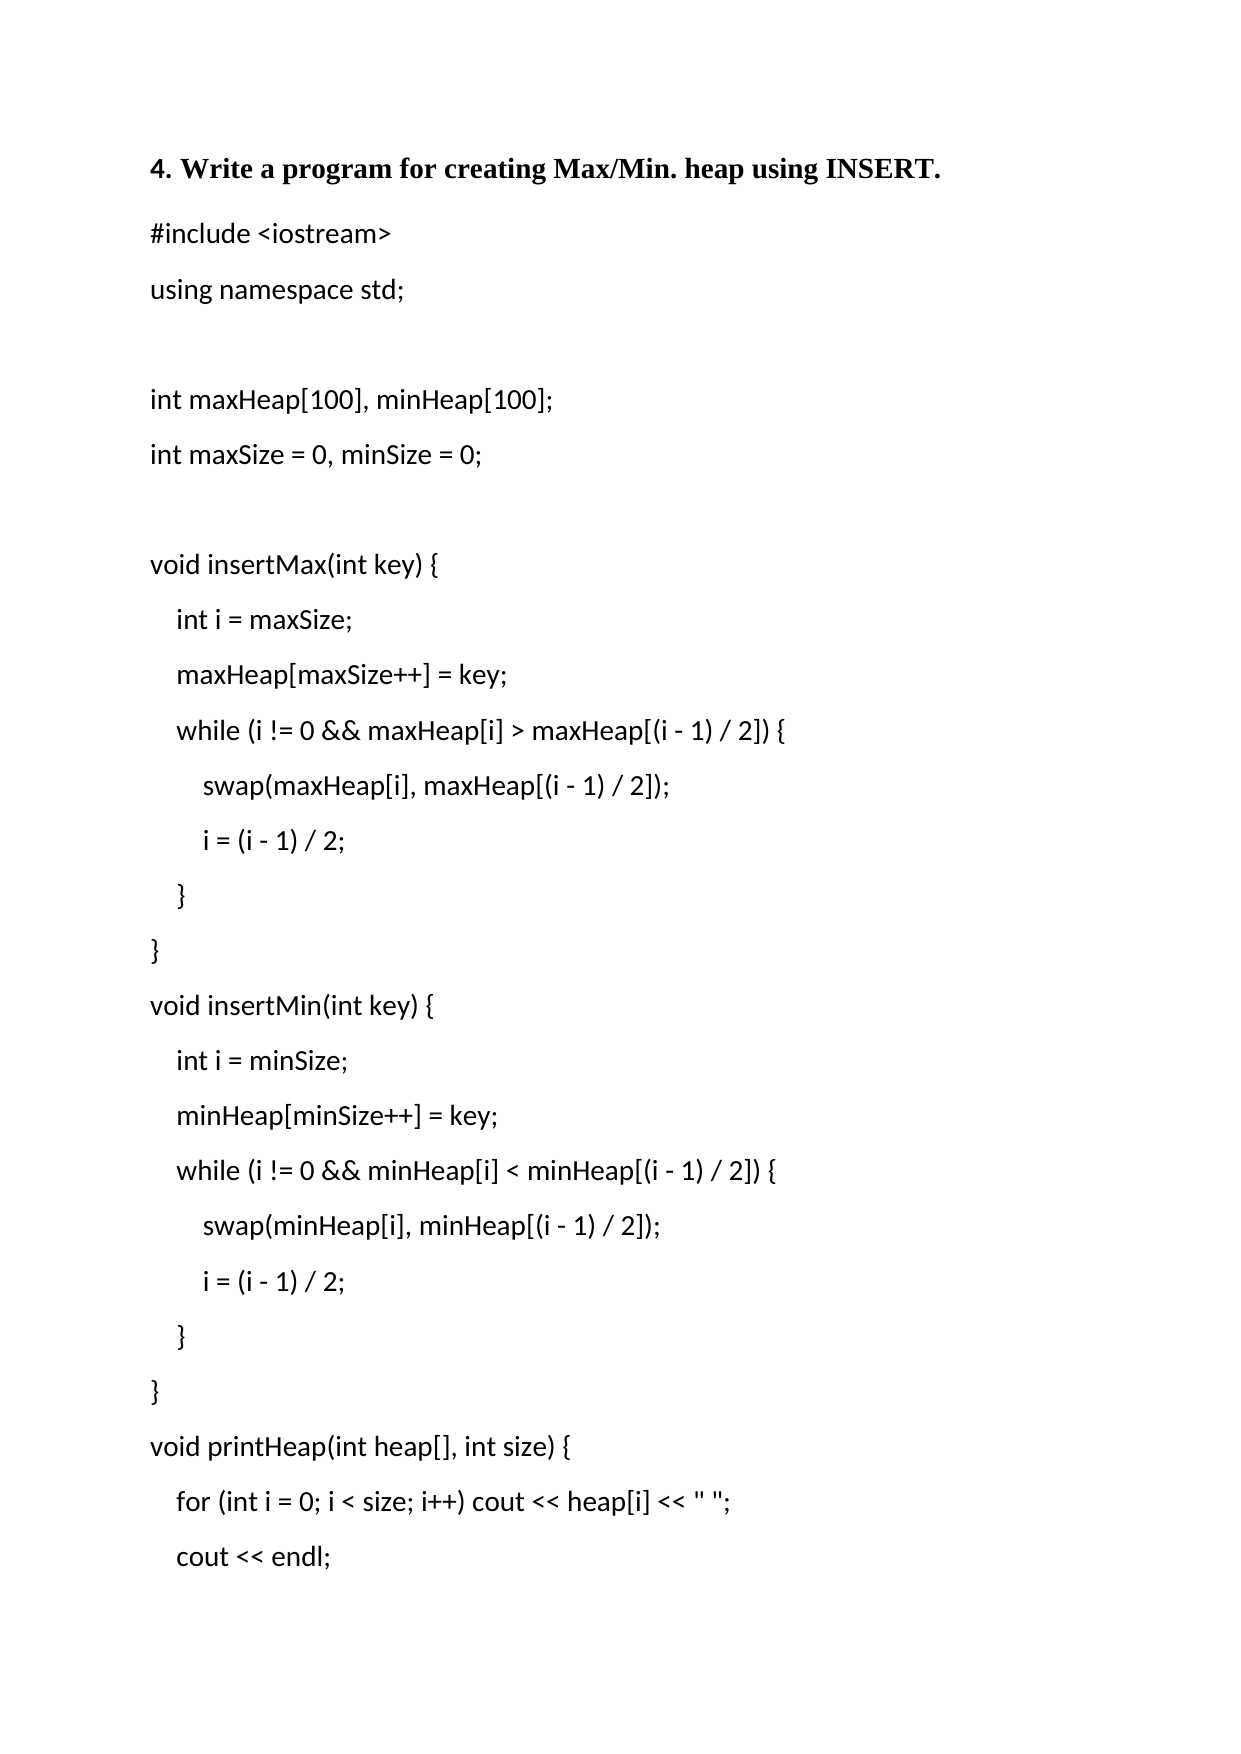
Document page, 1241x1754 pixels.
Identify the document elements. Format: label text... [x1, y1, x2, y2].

text int i = minSize; [150, 1042, 1090, 1078]
text swap(minHeap[i], minHeap[(i - 1) / 2]); [150, 1207, 1090, 1243]
text minHeap[minSize++] = key; [150, 1097, 1090, 1133]
text void printHeap(int heap[], int size) { [150, 1428, 1090, 1463]
text while (i != 0 && maxHeap[i] > maxHeap[(i - 1) / 2]) { [150, 712, 1090, 747]
text i = (i - 1) / 2; [150, 822, 1090, 857]
text while (i != 0 && minHeap[i] < minHeap[(i - 1) / 2]) { [150, 1152, 1090, 1188]
text void insertMin(int key) { [150, 987, 1090, 1023]
text maxHeap[maxSize++] = key; [150, 656, 1090, 692]
text int maxHeap[100], minHeap[100]; [150, 381, 1090, 417]
text swap(maxHeap[i], maxHeap[(i - 1) / 2]); [150, 767, 1090, 802]
text 4. Write a program for creating Max/Min. heap using INSERT. [150, 150, 1090, 186]
text int maxSize = 0, minSize = 0; [150, 436, 1090, 472]
text cout << endl; [150, 1538, 1090, 1574]
text i = (i - 1) / 2; [150, 1263, 1090, 1298]
text #include <iostream> [150, 216, 1090, 251]
text } [150, 1373, 1090, 1408]
text } [150, 932, 1090, 968]
text void insertMax(int key) { [150, 546, 1090, 582]
text } [150, 877, 1090, 912]
text using namespace std; [150, 271, 1090, 306]
text int i = maxSize; [150, 601, 1090, 637]
text for (int i = 0; i < size; i++) cout << heap[i] << " "; [150, 1483, 1090, 1519]
text } [150, 1318, 1090, 1353]
